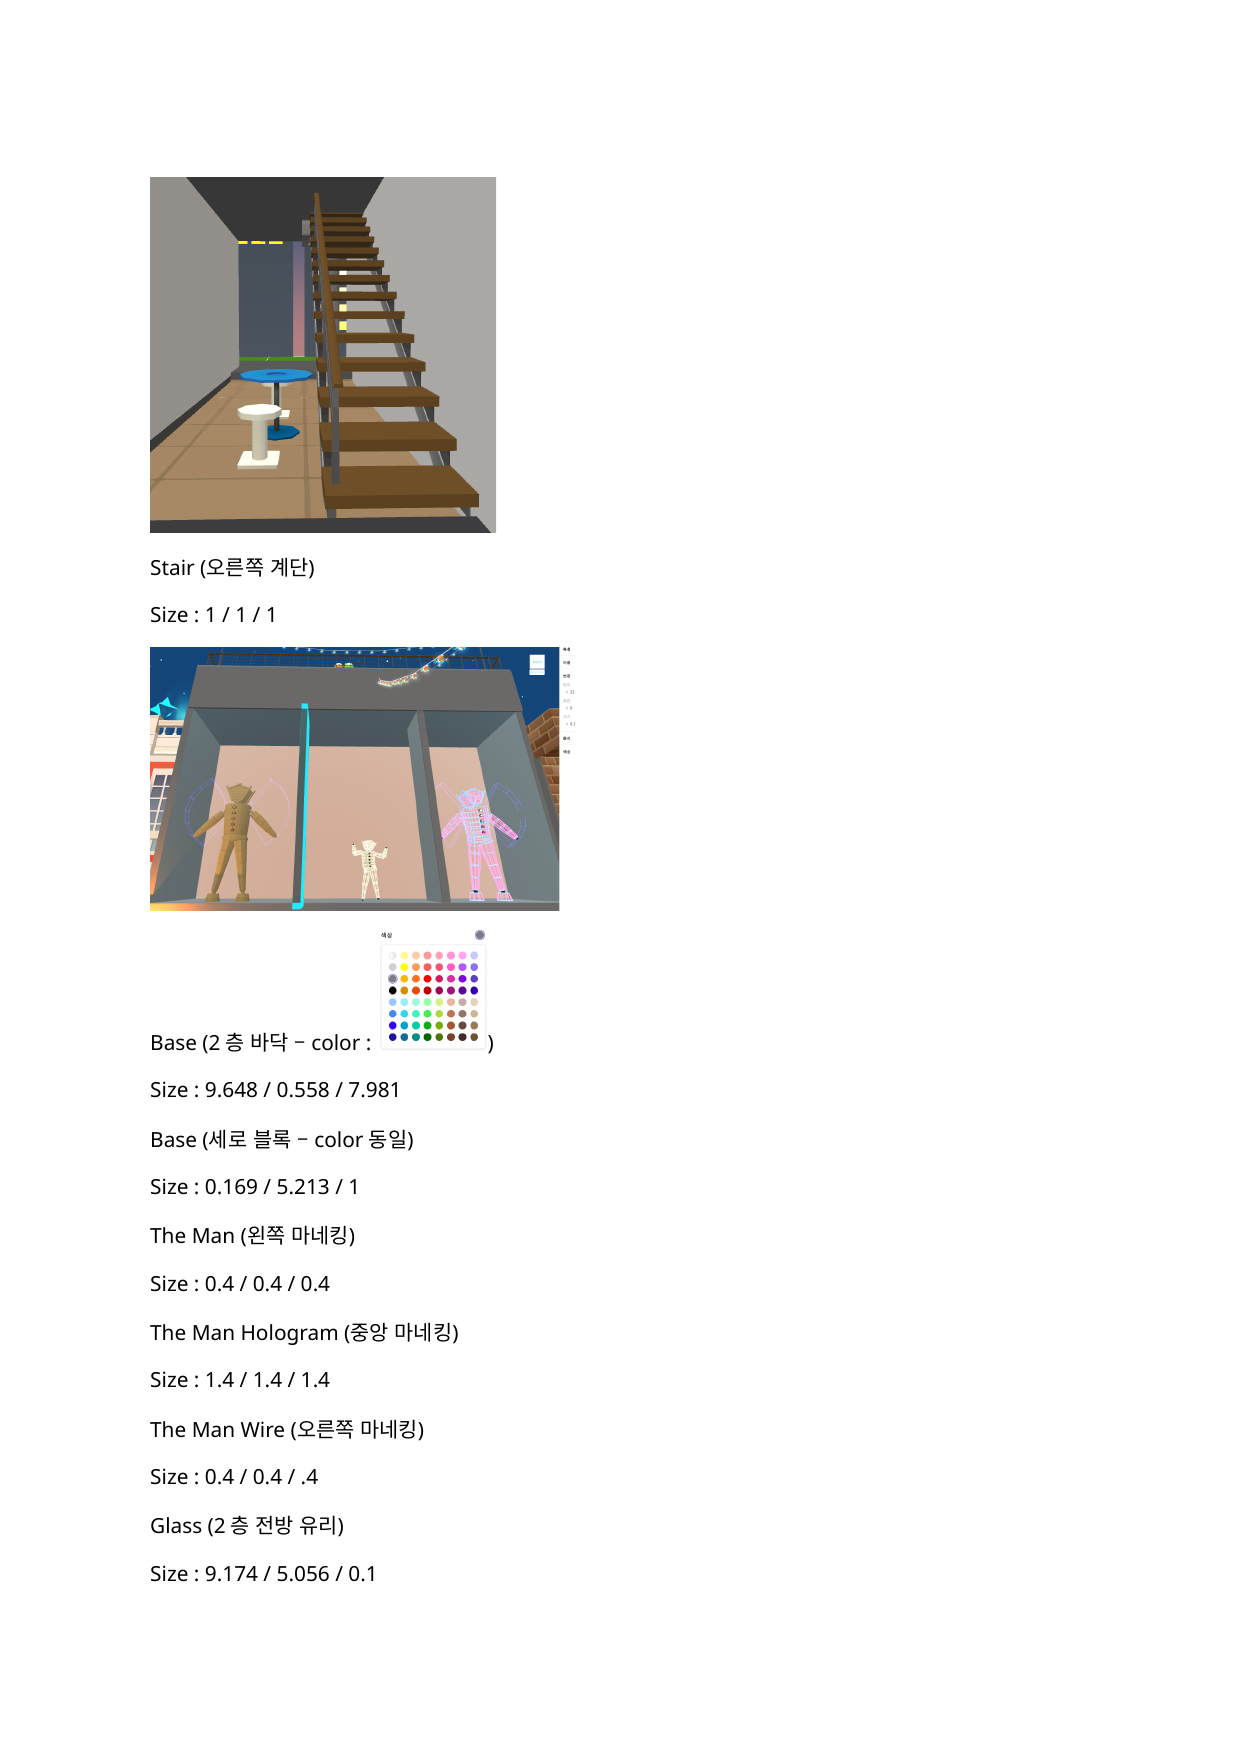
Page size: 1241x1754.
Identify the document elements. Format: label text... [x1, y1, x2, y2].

text Size : 9.648 / 0.558 / 7.981 [150, 1076, 1090, 1104]
text Stair (오른쪽 계단) [150, 551, 1090, 581]
text Size : 0.4 / 0.4 / .4 [150, 1462, 1090, 1491]
text Base (2층 바닥 – color : ) [150, 929, 1090, 1056]
text Size : 1.4 / 1.4 / 1.4 [150, 1366, 1090, 1394]
text Size : 0.4 / 0.4 / 0.4 [150, 1269, 1090, 1297]
text The Man Hologram (중앙 마네킹) [150, 1316, 1090, 1346]
text Glass (2층 전방 유리) [150, 1509, 1090, 1540]
text Size : 0.169 / 5.213 / 1 [150, 1172, 1090, 1201]
text Size : 1 / 1 / 1 [150, 600, 1090, 629]
text The Man (왼쪽 마네킹) [150, 1219, 1090, 1250]
text Size : 9.174 / 5.056 / 0.1 [150, 1559, 1090, 1587]
text The Man Wire (오른쪽 마네킹) [150, 1413, 1090, 1443]
picture [376, 929, 488, 1051]
picture [150, 647, 575, 911]
picture [150, 177, 497, 533]
text Base (세로 블록 – color 동일) [150, 1123, 1090, 1153]
